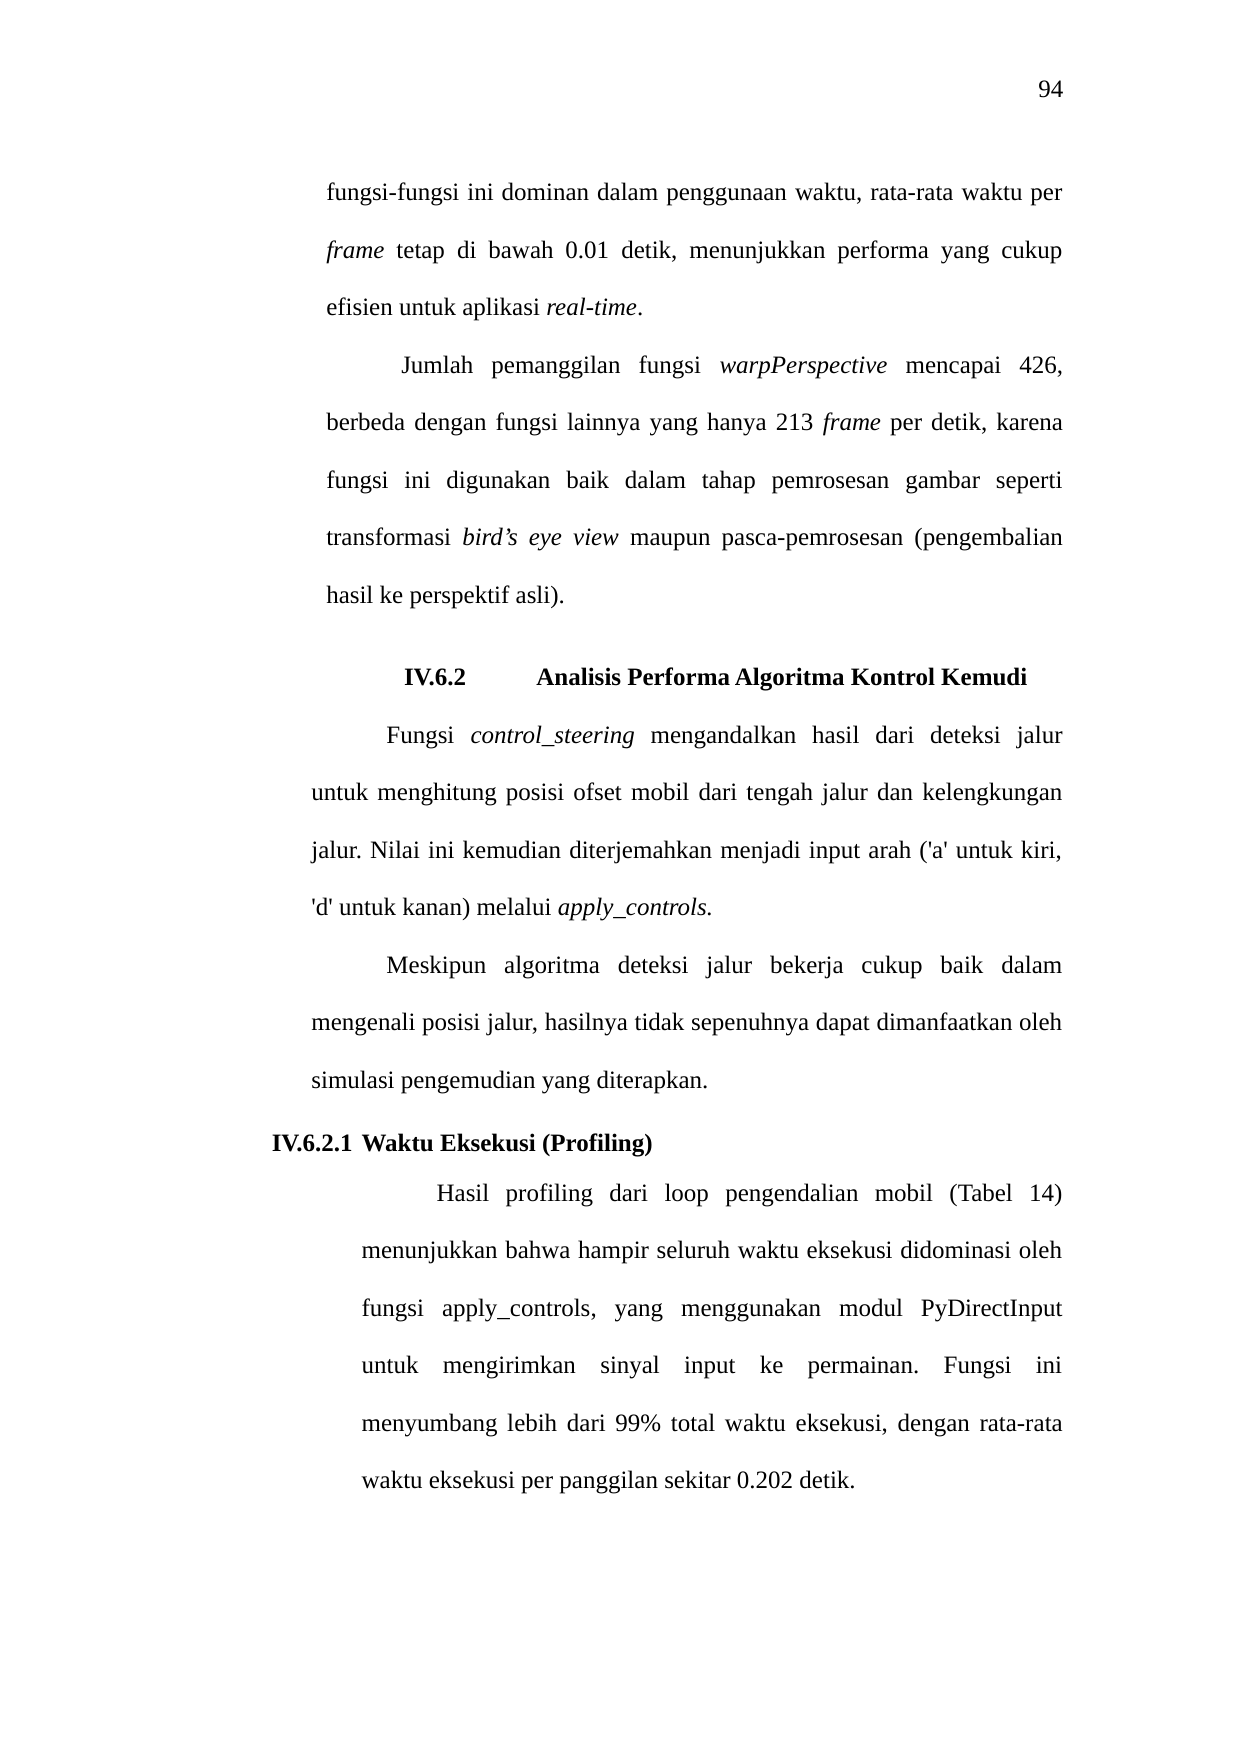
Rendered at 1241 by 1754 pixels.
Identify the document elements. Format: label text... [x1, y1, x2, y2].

subtitle Waktu Eksekusi (Profiling) [272, 1128, 1063, 1157]
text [326, 177, 1063, 321]
text Meskipun algoritma deteksi jalur bekerja cukup baik dalam mengenali posisi jalur, hasilnya tidak sepenuhnya dapat dimanfaatkan oleh simulasi pengemudian yang diterapkan. [311, 950, 1063, 1093]
text Hasil profiling dari loop pengendalian mobil (Tabel 14) menunjukkan bahwa hampir seluruh waktu eksekusi didominasi oleh fungsi apply_controls, yang menggunakan modul PyDirectInput untuk mengirimkan sinyal input ke permainan. Fungsi ini menyumbang lebih dari 99% total waktu eksekusi, dengan rata-rata waktu eksekusi per panggilan sekitar 0.202 detik. [361, 1178, 1063, 1494]
text Jumlah pemanggilan fungsi warpPerspective mencapai 426, berbeda dengan fungsi lainnya yang hanya 213 frame per detik, karena fungsi ini digunakan baik dalam tahap pemrosesan gambar seperti transformasi bird’s eye view maupun pasca-pemrosesan (pengembalian hasil ke perspektif asli). [326, 350, 1063, 608]
text Fungsi control_steering mengandalkan hasil dari deteksi jalur untuk menghitung posisi ofset mobil dari tengah jalur dan kelengkungan jalur. Nilai ini kemudian diterjemahkan menjadi input arah ('a' untuk kiri, 'd' untuk kanan) melalui apply_controls. [311, 720, 1063, 921]
subtitle Analisis Performa Algoritma Kontrol Kemudi [329, 662, 1063, 691]
